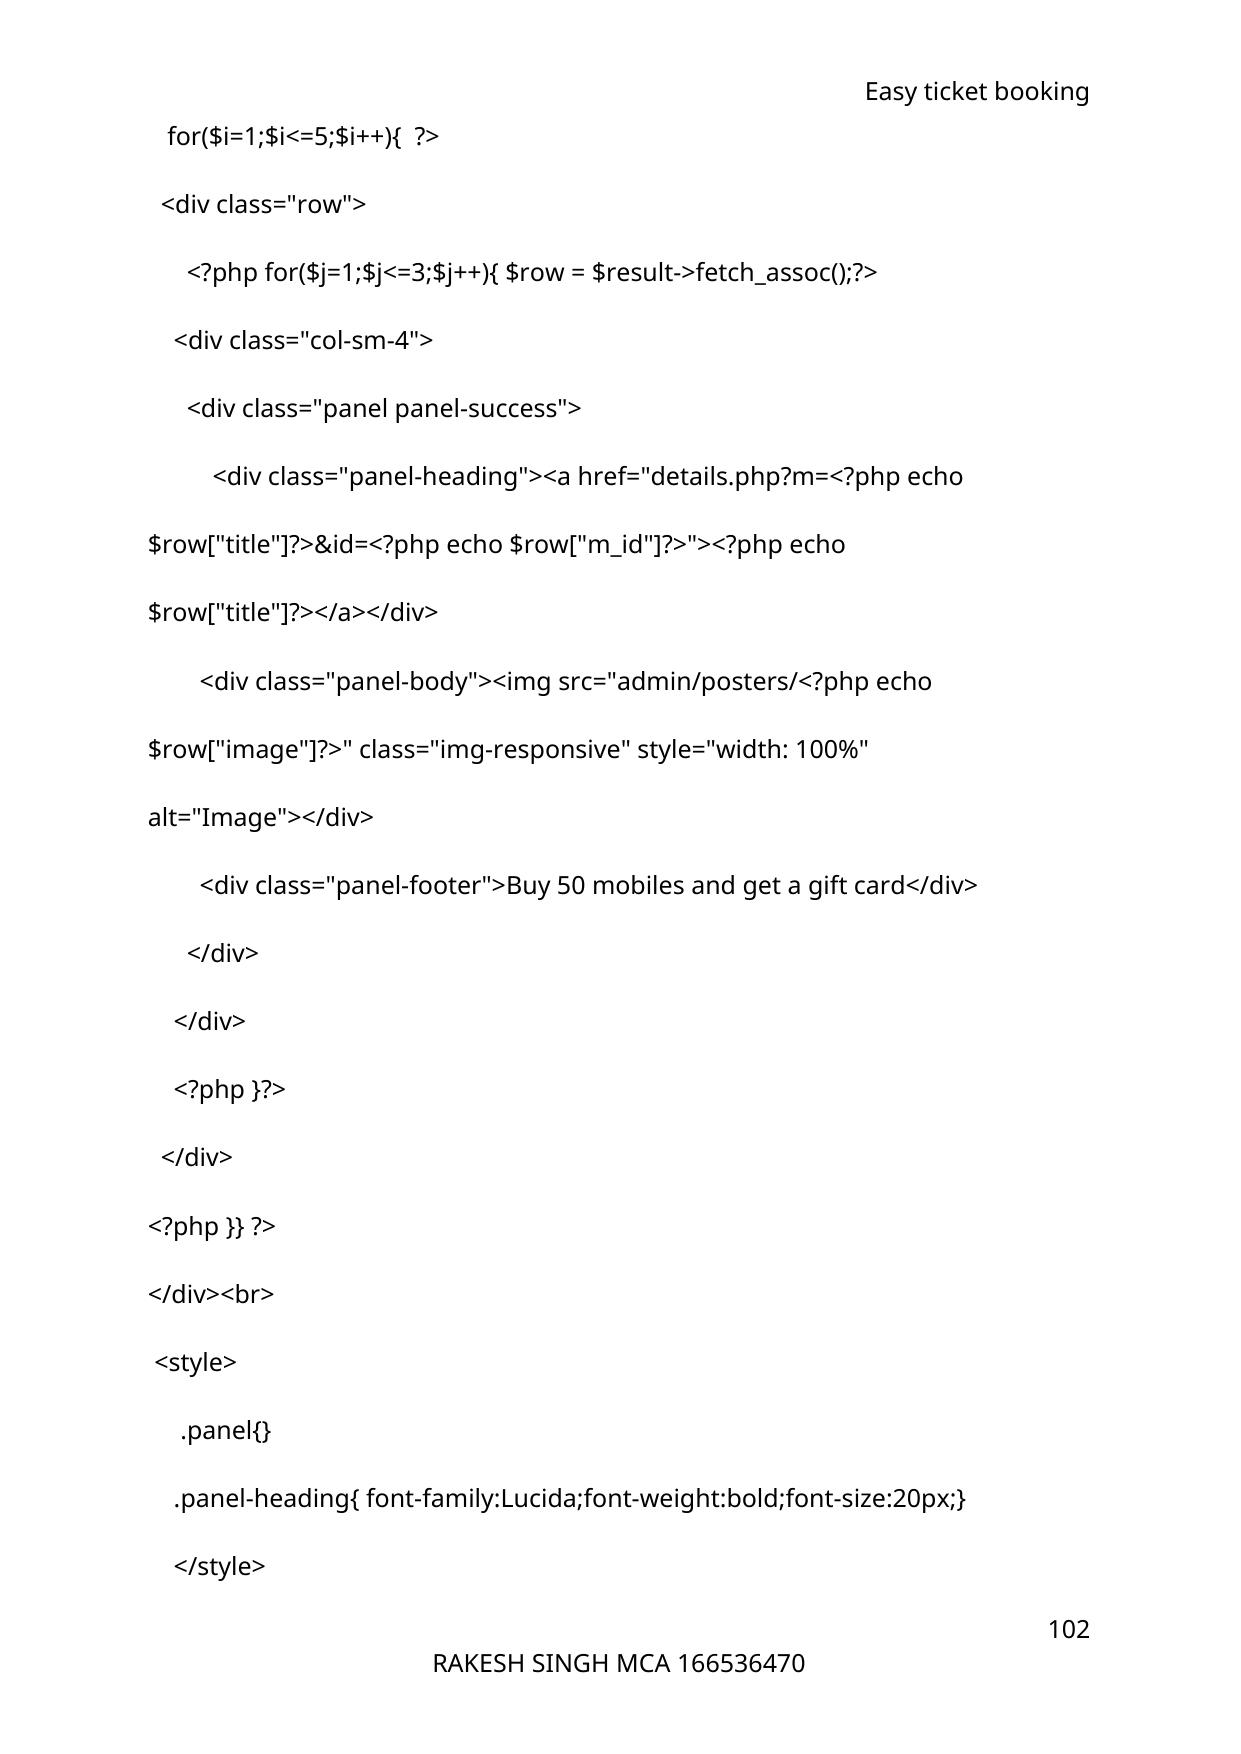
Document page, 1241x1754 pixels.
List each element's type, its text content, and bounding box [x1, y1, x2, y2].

text <?php for($j=1;$j<=3;$j++){ $row = $result->fetch_assoc();?> [148, 254, 1090, 288]
text </div> [148, 1140, 1090, 1174]
text .panel-heading{ font-family:Lucida;font-weight:bold;font-size:20px;} [148, 1481, 1090, 1515]
text <?php }} ?> [148, 1208, 1090, 1242]
text <div class="row"> [148, 186, 1090, 220]
text <div class="panel-heading"><a href="details.php?m=<?php echo $row["title"]?>&id=<?php echo $row["m_id"]?>"><?php echo $row["title"]?></a></div> [148, 459, 1090, 629]
text for($i=1;$i<=5;$i++){ ?> [148, 118, 1090, 152]
text </div><br> [148, 1276, 1090, 1310]
text <div class="col-sm-4"> [148, 322, 1090, 357]
text </style> [148, 1549, 1090, 1583]
text </div> [148, 1004, 1090, 1038]
text <style> [148, 1344, 1090, 1378]
text <div class="panel panel-success"> [148, 391, 1090, 425]
text <div class="panel-footer">Buy 50 mobiles and get a gift card</div> [148, 867, 1090, 902]
text </div> [148, 936, 1090, 970]
text <div class="panel-body"><img src="admin/posters/<?php echo $row["image"]?>" class="img-responsive" style="width: 100%" alt="Image"></div> [148, 663, 1090, 833]
text .panel{} [148, 1412, 1090, 1447]
text <?php }?> [148, 1072, 1090, 1106]
